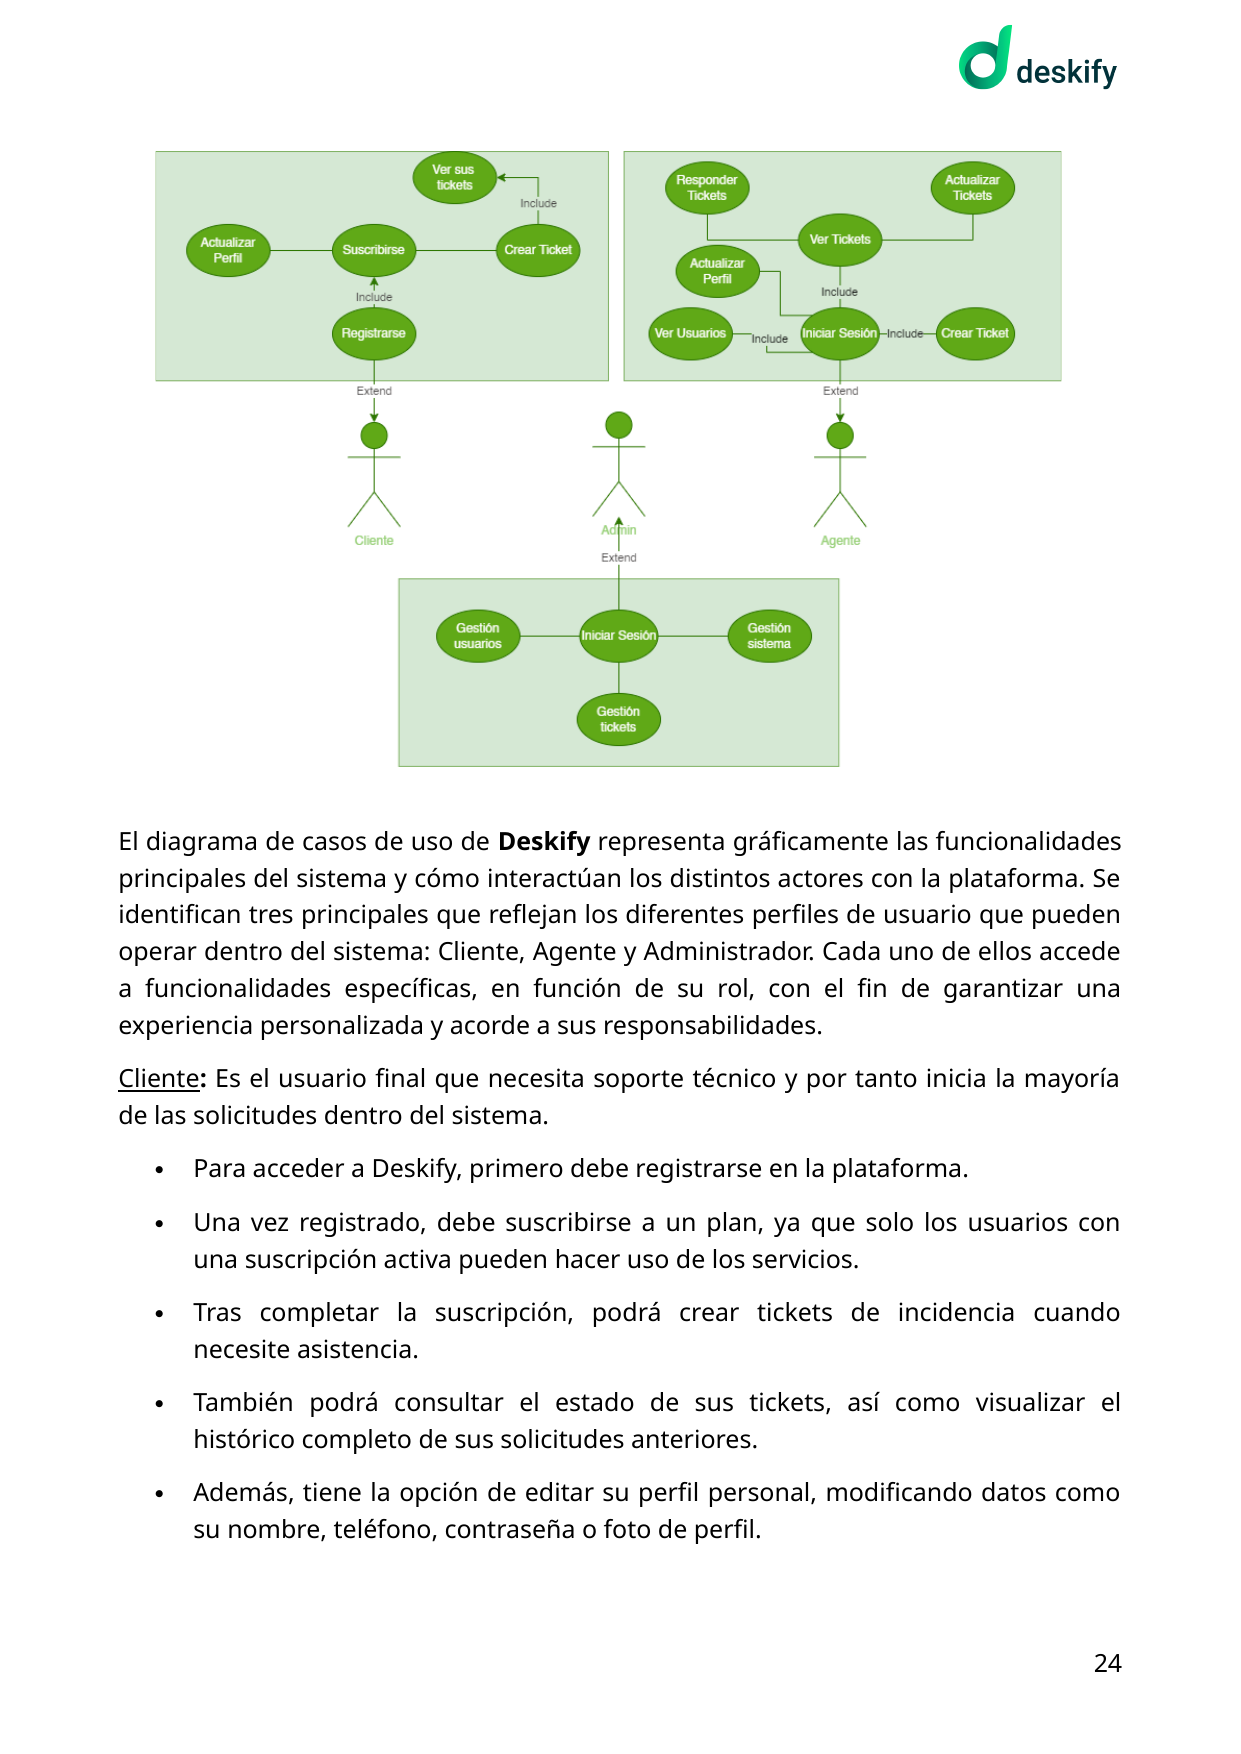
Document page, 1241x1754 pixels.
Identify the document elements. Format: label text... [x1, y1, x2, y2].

list Para acceder a Deskify, primero debe registrarse en la plataforma. [156, 1151, 1122, 1185]
picture [155, 151, 1062, 768]
list Además, tiene la opción de editar su perfil personal, modificando datos como su nombre, teléfono, contraseña o foto de perfil. [156, 1475, 1122, 1546]
list Tras completar la suscripción, podrá crear tickets de incidencia cuando necesite asistencia. [156, 1295, 1122, 1366]
text Cliente: Es el usuario final que necesita soporte técnico y por tanto inicia la mayoría de las solicitudes dentro del sistema. [118, 1061, 1122, 1132]
list Una vez registrado, debe suscribirse a un plan, ya que solo los usuarios con una suscripción activa pueden hacer uso de los servicios. [156, 1204, 1122, 1275]
picture [953, 22, 1127, 92]
list También podrá consultar el estado de sus tickets, así como visualizar el histórico completo de sus solicitudes anteriores. [156, 1385, 1122, 1456]
text El diagrama de casos de uso de Deskify representa gráficamente las funcionalidades principales del sistema y cómo interactúan los distintos actores con la plataforma. Se identifican tres principales que reflejan los diferentes perfiles de usuario que pueden operar dentro del sistema: Cliente, Agente y Administrador. Cada uno de ellos accede a funcionalidades específicas, en función de su rol, con el fin de garantizar una experiencia personalizada y acorde a sus responsabilidades. [118, 823, 1122, 1041]
